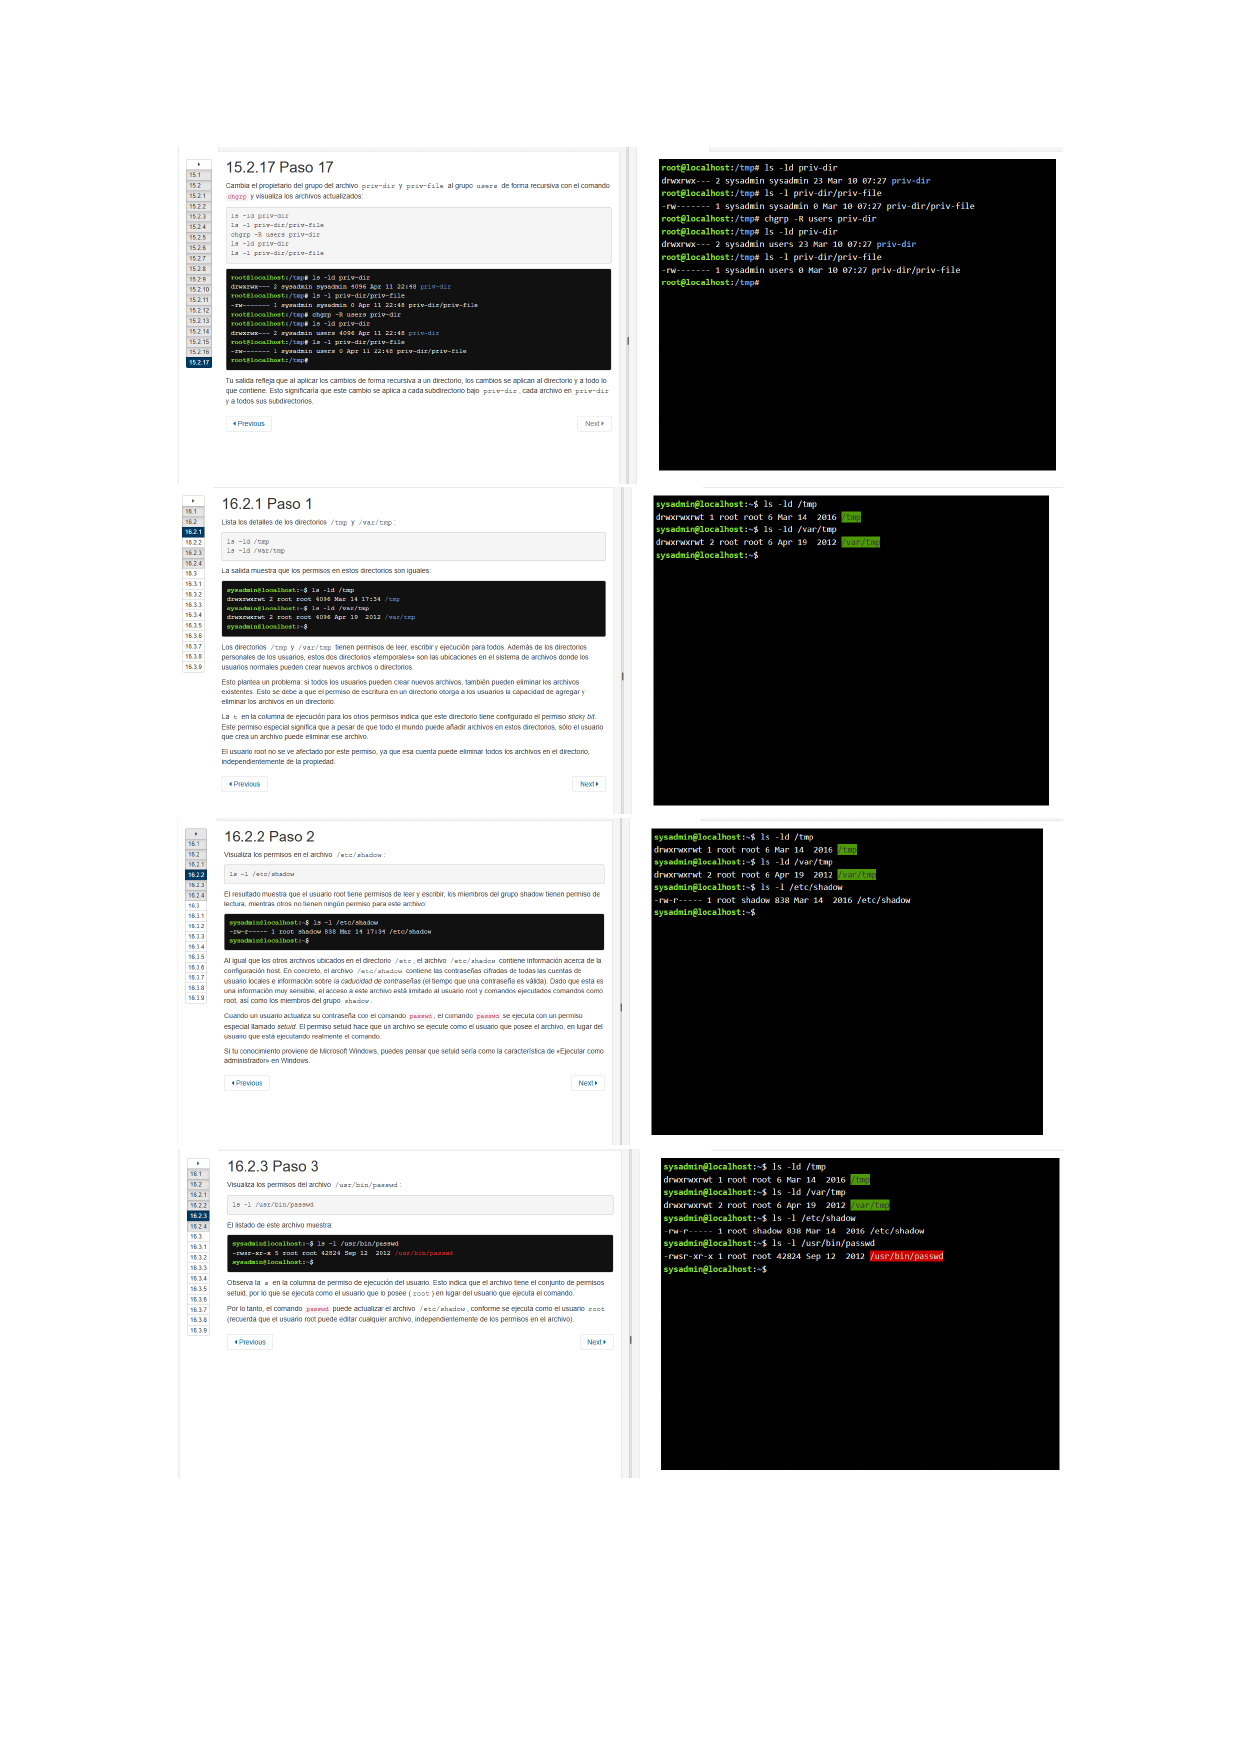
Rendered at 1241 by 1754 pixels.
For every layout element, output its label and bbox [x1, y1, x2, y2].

picture [177, 487, 1063, 814]
picture [177, 818, 1063, 1145]
picture [177, 1149, 1063, 1478]
picture [177, 147, 1063, 484]
